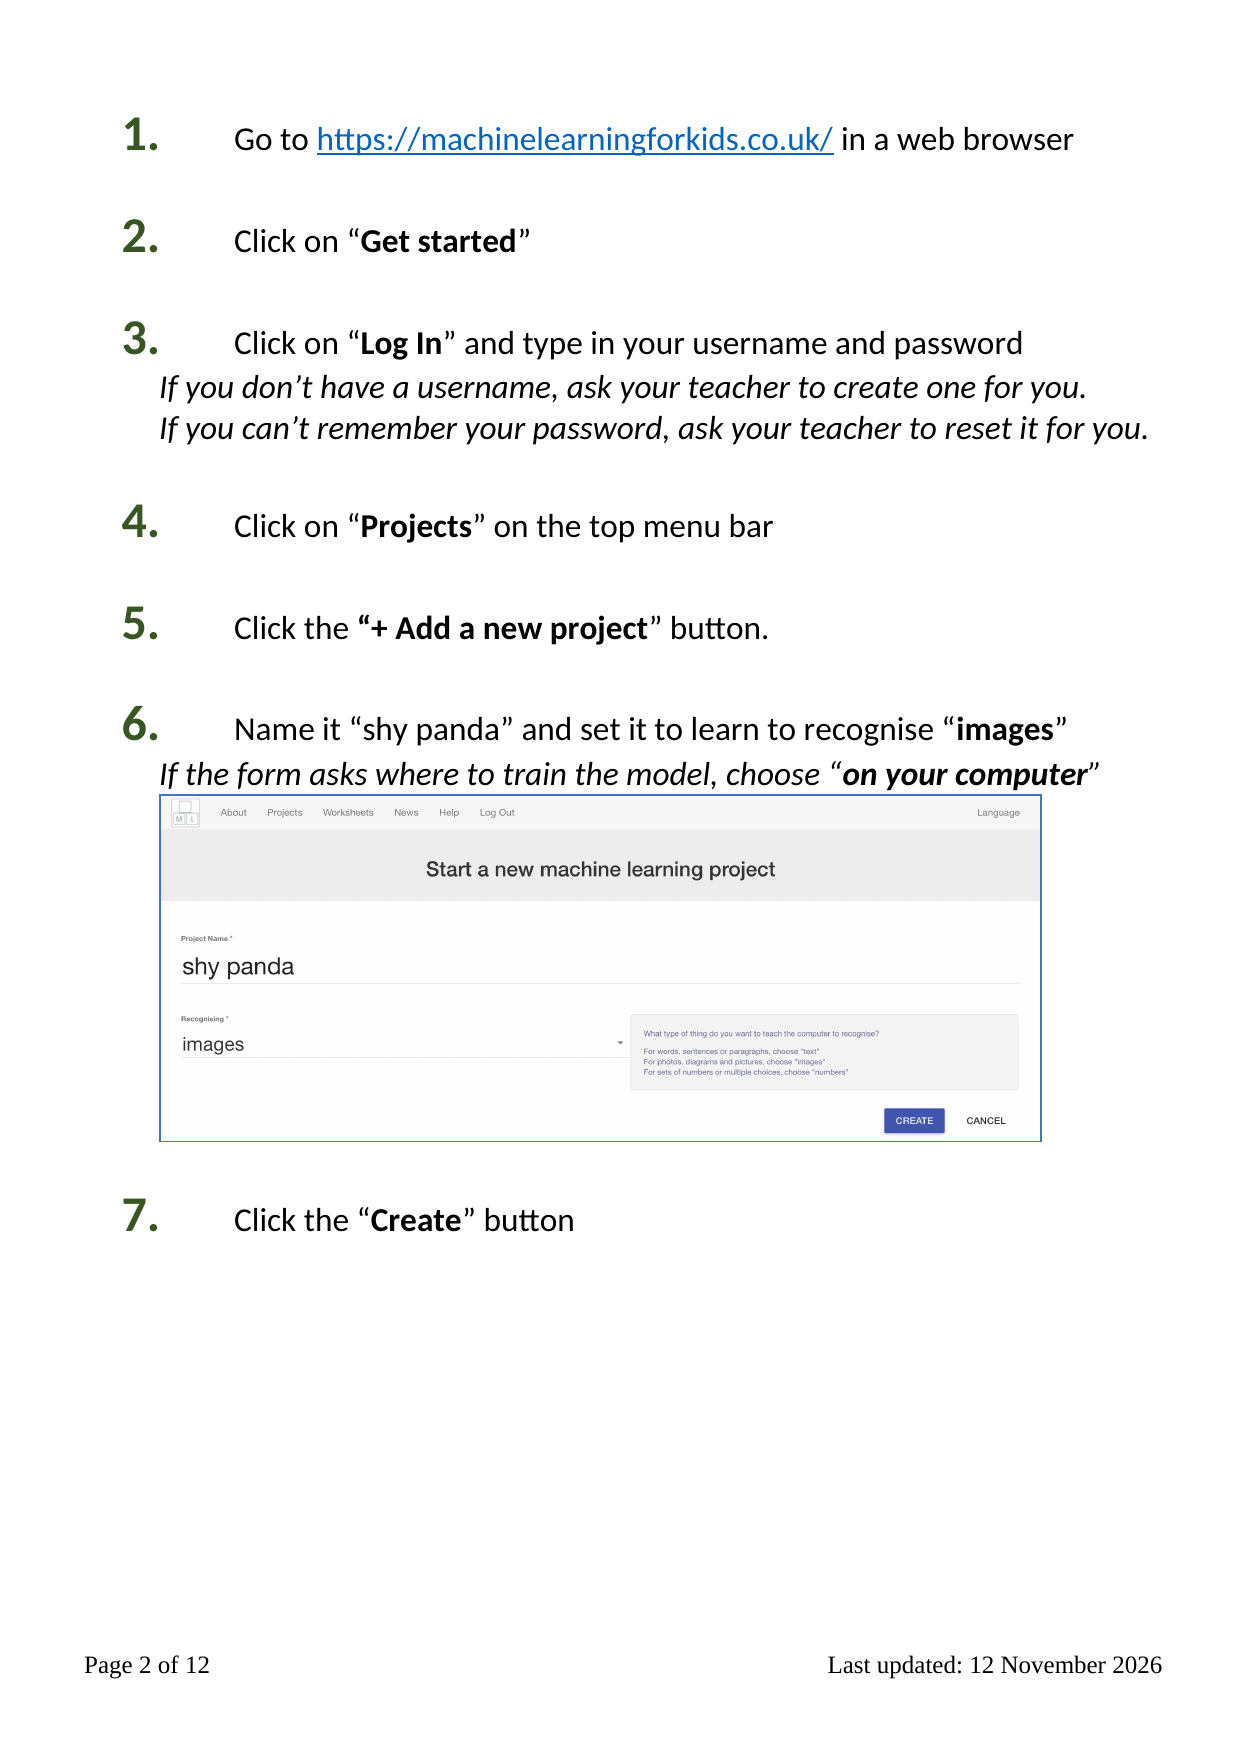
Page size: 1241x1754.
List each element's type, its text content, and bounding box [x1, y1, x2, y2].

list Click on “Projects” on the top menu bar [121, 489, 1164, 550]
list Go to https://machinelearningforkids.co.uk/ in a web browser [121, 102, 1164, 163]
list Click the “Create” button [121, 1183, 1164, 1275]
picture [161, 796, 1040, 1141]
list Click the “+ Add a new project” button. [121, 591, 1164, 652]
list Click on “Get started” [121, 204, 1164, 265]
list Click on “Log In” and type in your username and password If you don’t have a username, ask your teacher to create one for you. If you can’t remember your password, ask your teacher to reset it for you. [121, 306, 1164, 448]
